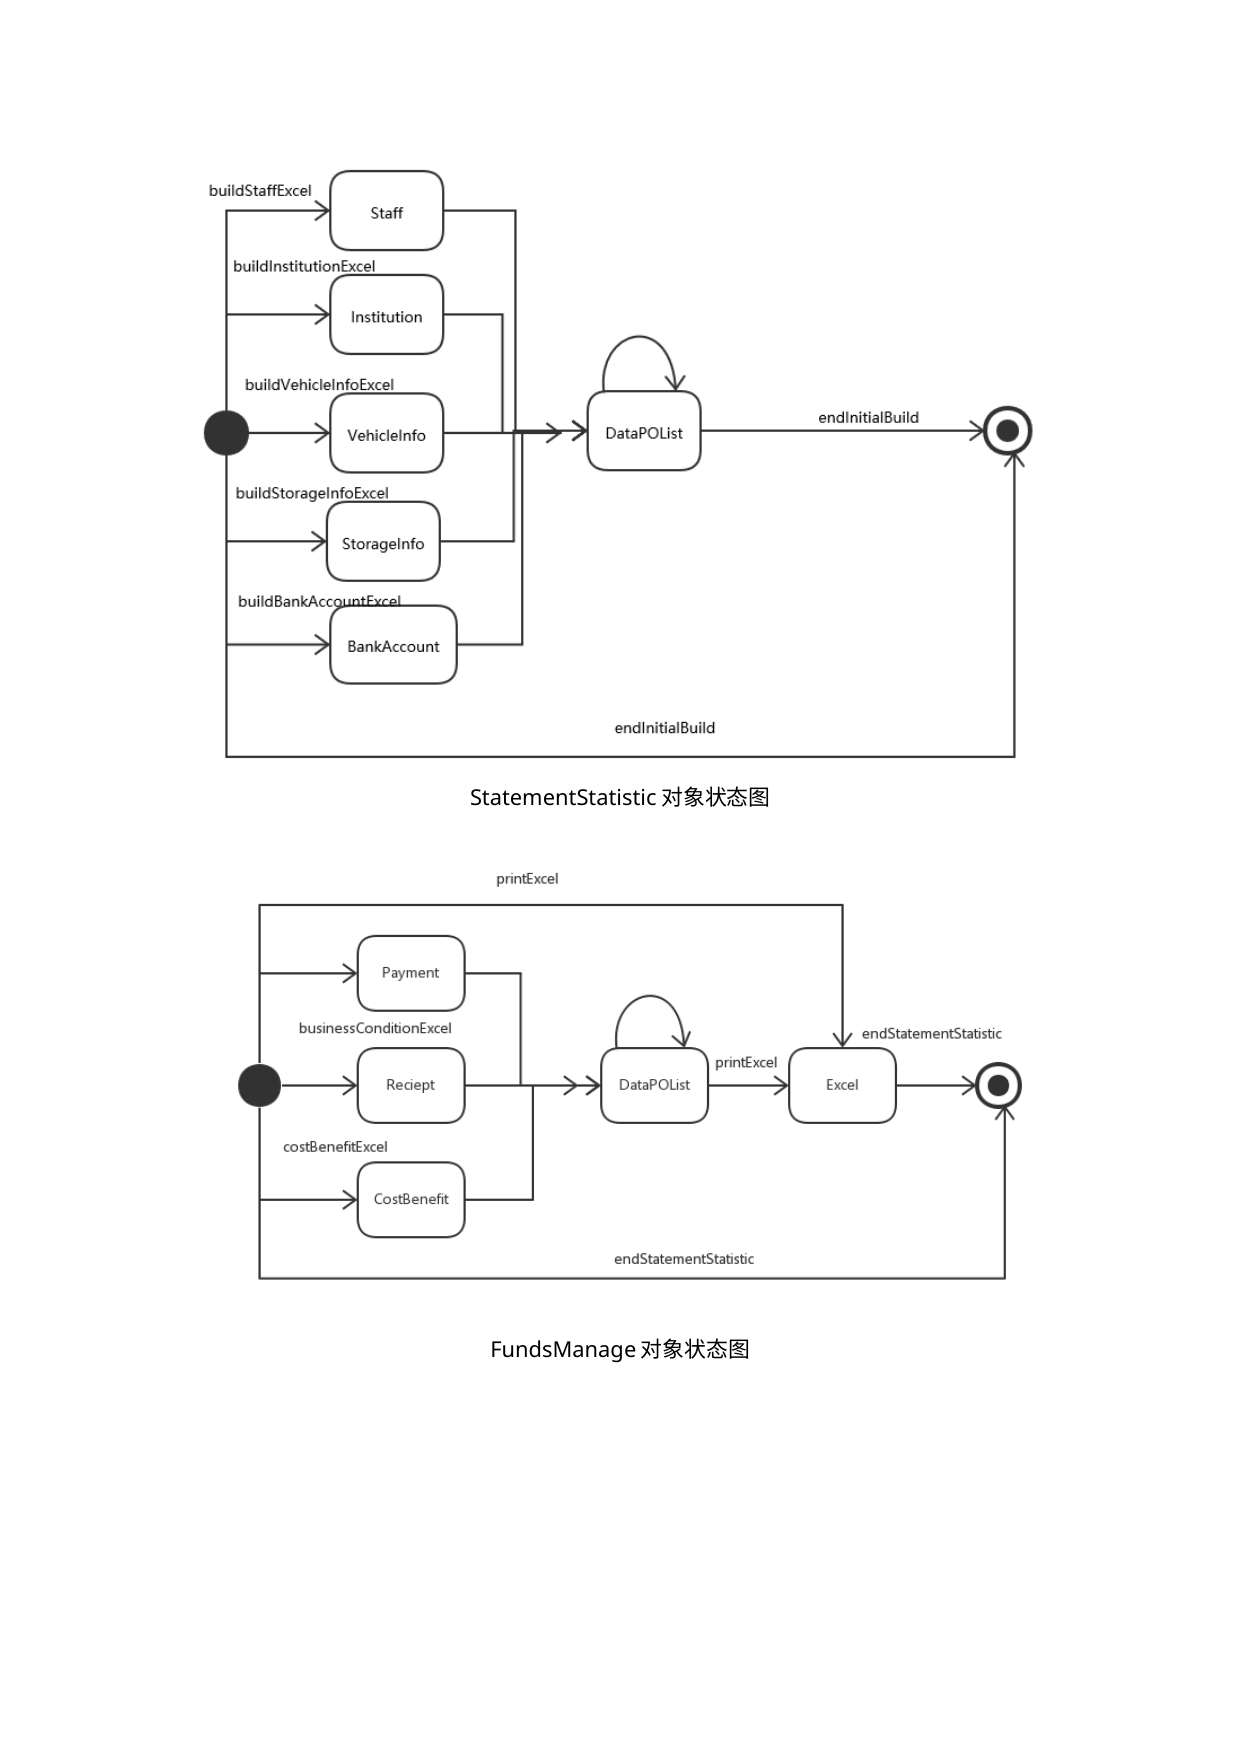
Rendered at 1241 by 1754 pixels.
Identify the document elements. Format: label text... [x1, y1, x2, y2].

picture [187, 161, 1054, 775]
text StatementStatistic对象状态图 [187, 779, 1053, 811]
text FundsManage对象状态图 [187, 1332, 1053, 1364]
picture [187, 811, 1054, 1312]
